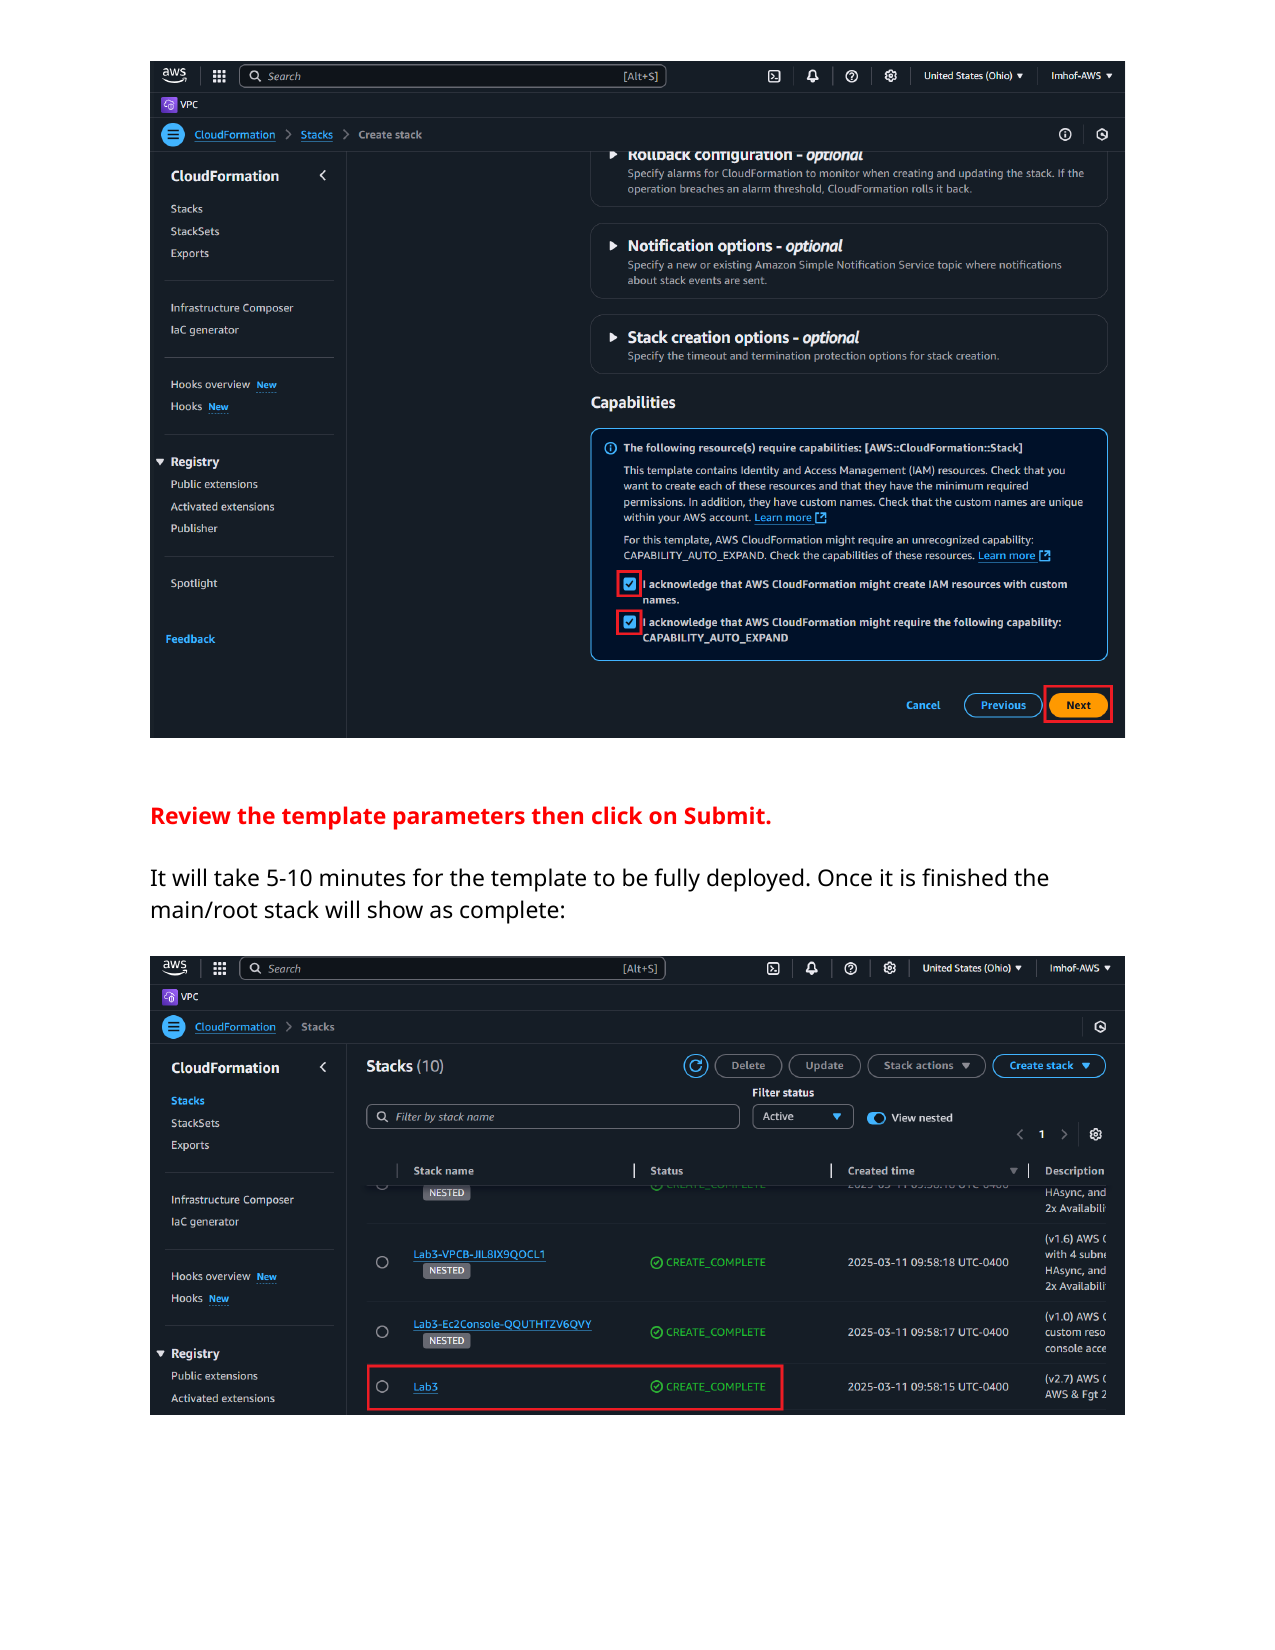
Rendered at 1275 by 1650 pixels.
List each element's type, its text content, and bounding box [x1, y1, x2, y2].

text It will take 5-10 minutes for the template to be fully deployed. Once it is finished the main/root stack will show as complete: [150, 862, 1125, 925]
picture [150, 956, 1125, 1415]
picture [150, 61, 1125, 738]
text Review the template parameters then click on Submit. [150, 800, 1125, 831]
